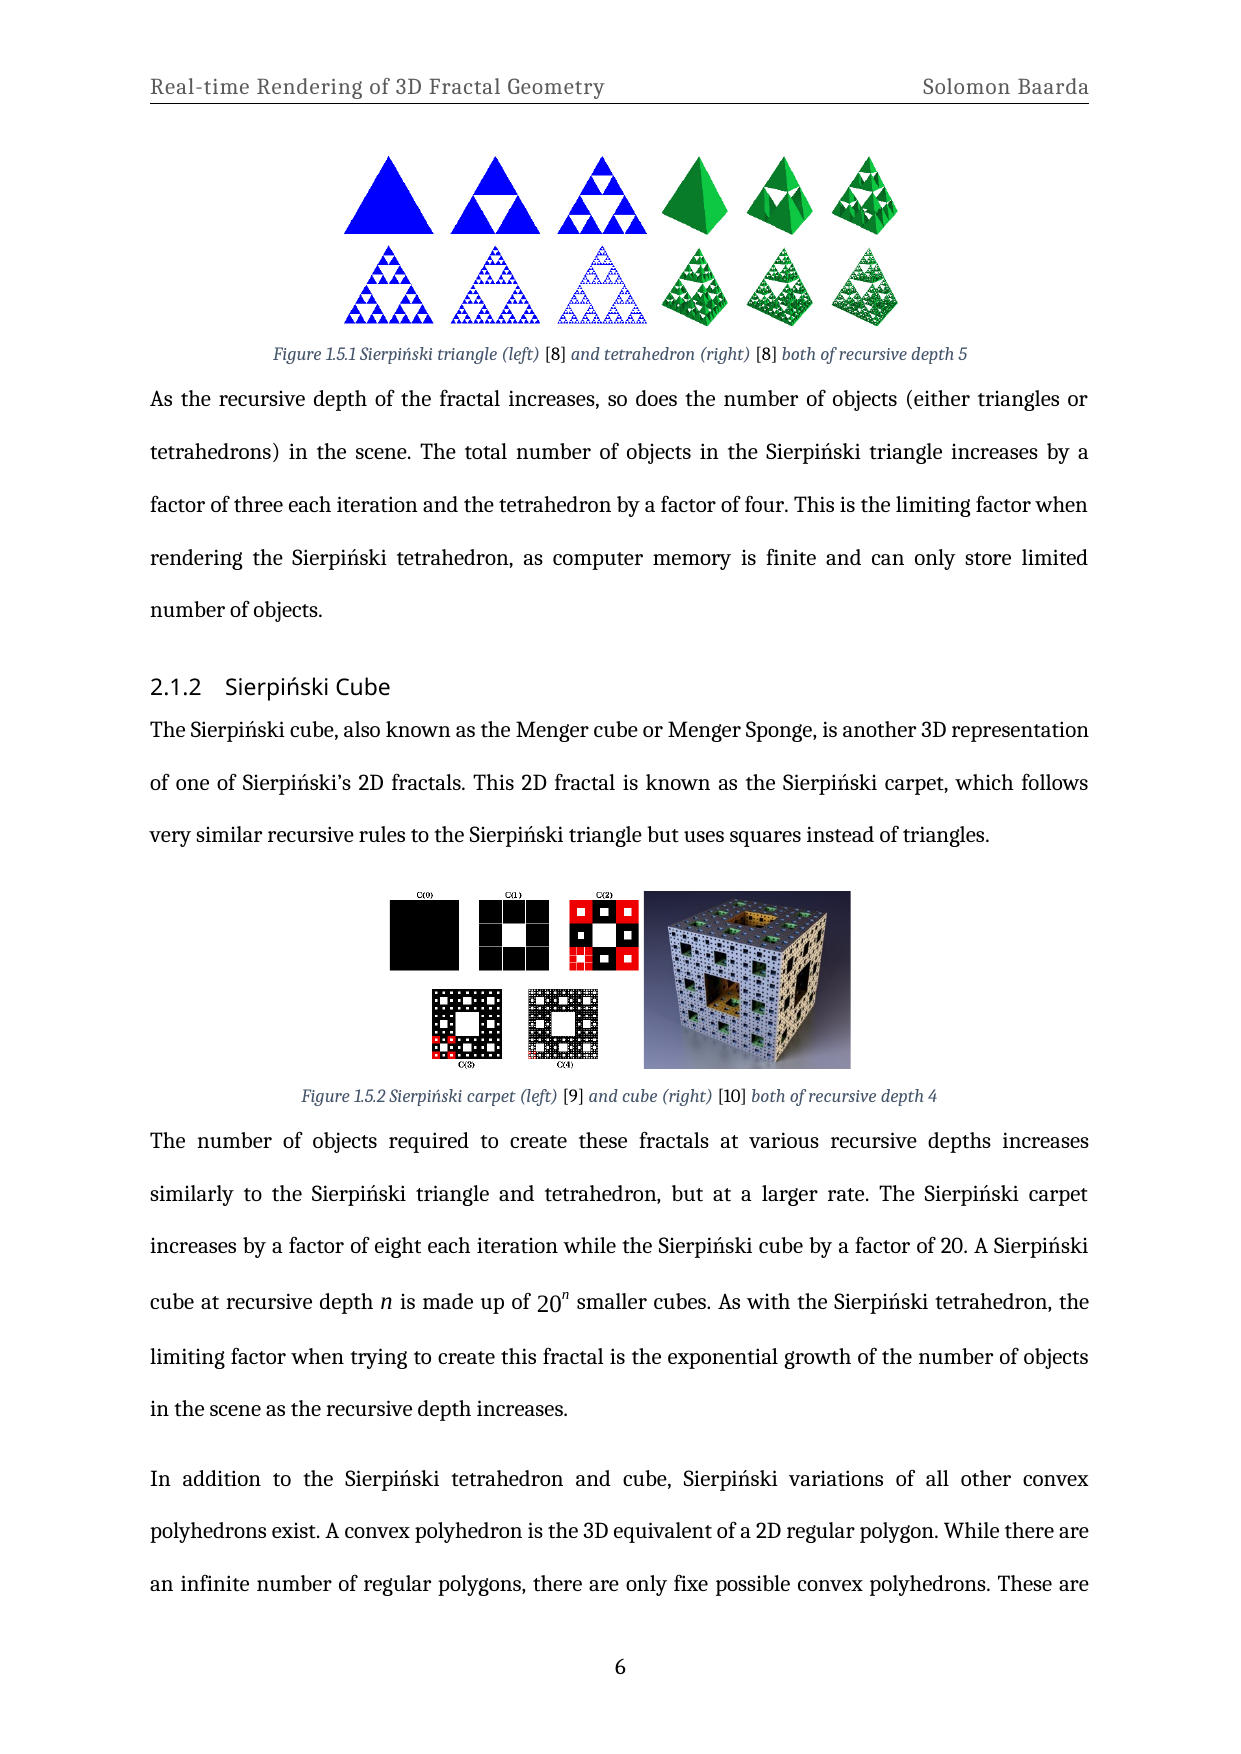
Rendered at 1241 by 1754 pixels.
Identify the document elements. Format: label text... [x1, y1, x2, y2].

picture [389, 891, 639, 1069]
picture [643, 891, 851, 1069]
text The number of objects required to create these fractals at various recursive depths increases similarly to the Sierpiński triangle and tetrahedron, but at a larger rate. The Sierpiński carpet increases by a factor of eight each iteration while the Sierpiński cube by a factor of 20. A Sierpiński cube at recursive depth is made up of smaller cubes. As with the Sierpiński tetrahedron, the limiting factor when trying to create this fractal is the exponential growth of the number of objects in the scene as the recursive depth increases. [150, 1128, 1090, 1423]
subtitle Sierpiński Cube [150, 671, 1090, 702]
picture [338, 150, 654, 328]
text Figure 1.5.1 Sierpiński triangle (left) and tetrahedron (right) both of recursive depth 5 [150, 344, 1090, 365]
text Figure 1.5.2 Sierpiński carpet (left) and cube (right) both of recursive depth 4 [150, 1086, 1090, 1107]
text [150, 1466, 1090, 1597]
picture [658, 152, 902, 328]
text As the recursive depth of the fractal increases, so does the number of objects (either triangles or tetrahedrons) in the scene. The total number of objects in the Sierpiński triangle increases by a factor of three each iteration and the tetrahedron by a factor of four. This is the limiting factor when rendering the Sierpiński tetrahedron, as computer memory is finite and can only store limited number of objects. [150, 386, 1090, 623]
text The Sierpiński cube, also known as the Menger cube or Menger Sponge, is another 3D representation of one of Sierpiński’s 2D fractals. This 2D fractal is known as the Sierpiński carpet, which follows very similar recursive rules to the Sierpiński triangle but uses squares instead of triangles. [150, 717, 1090, 849]
